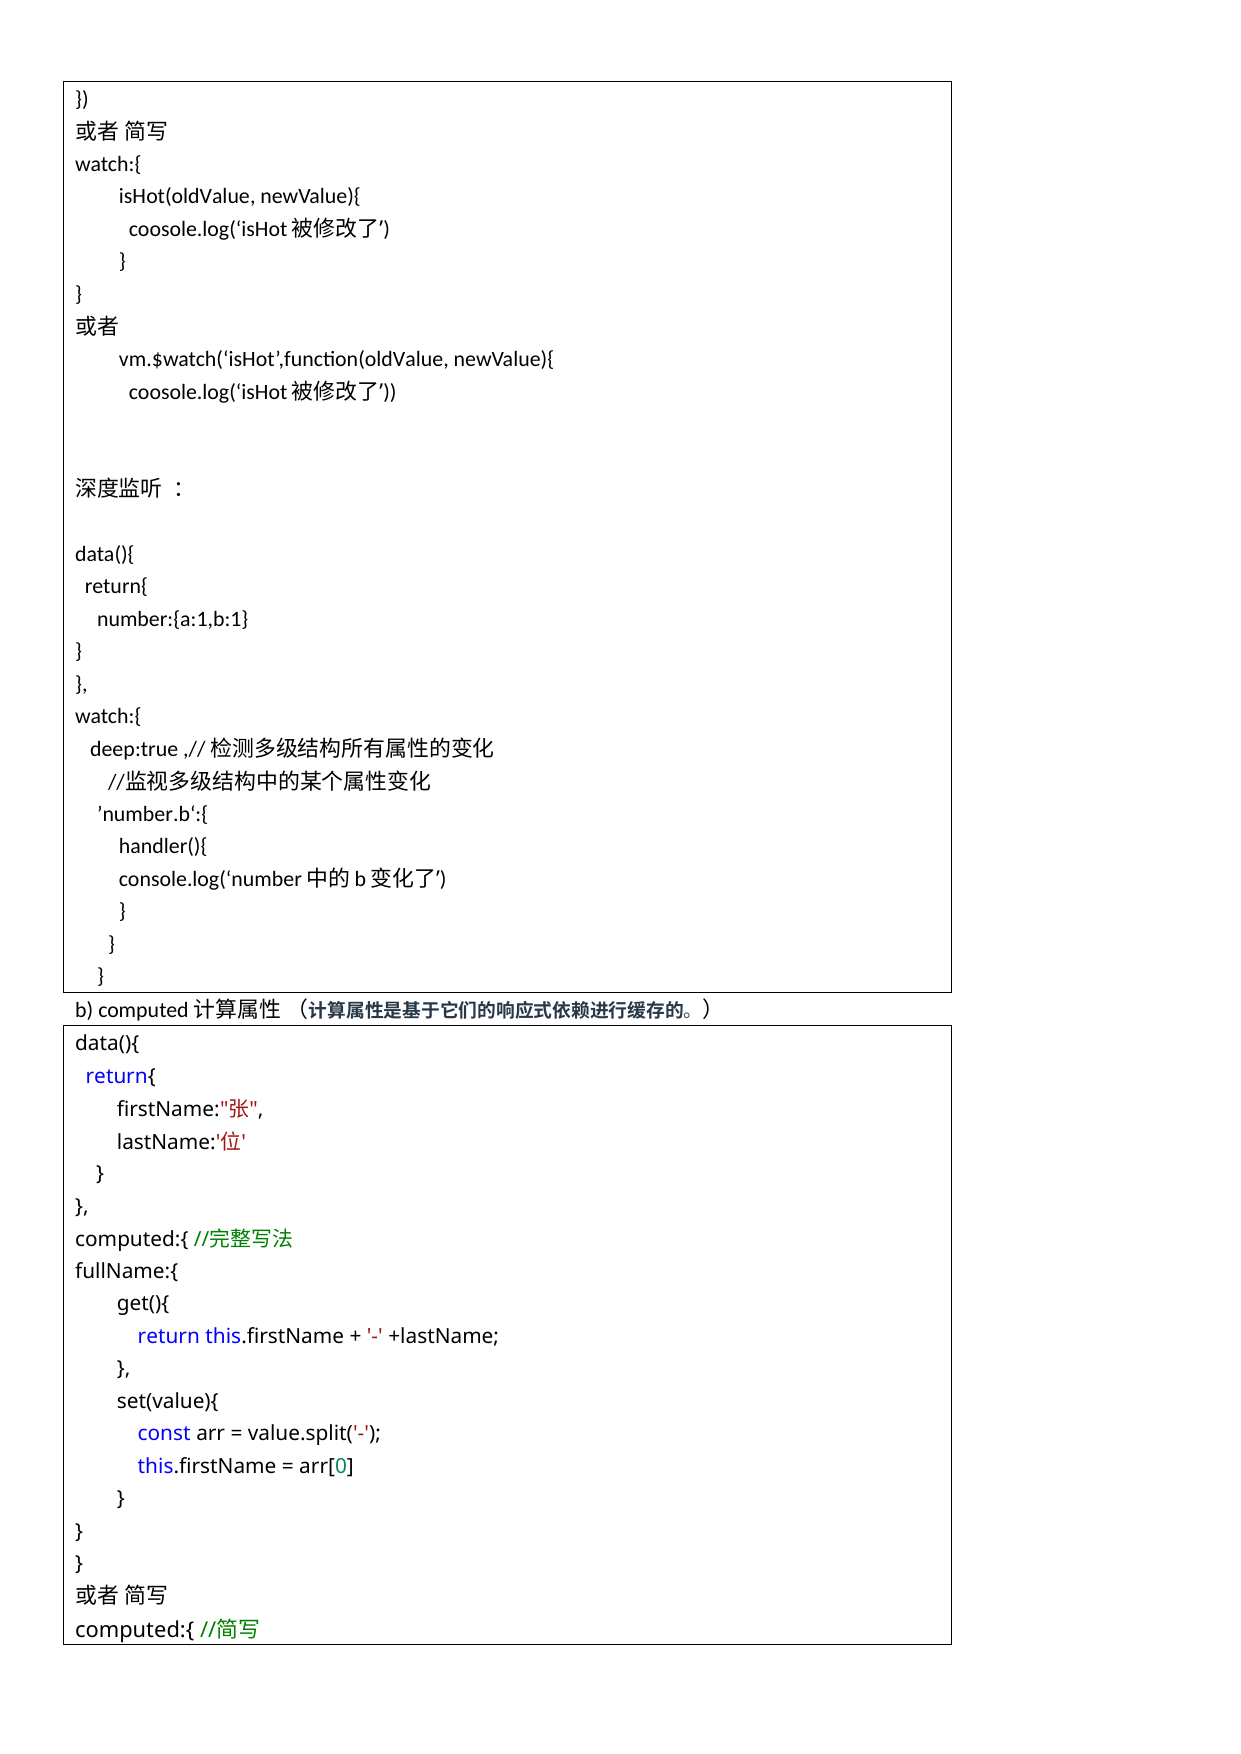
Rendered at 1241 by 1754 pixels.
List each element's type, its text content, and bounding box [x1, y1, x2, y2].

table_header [64, 1026, 951, 1644]
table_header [64, 82, 951, 992]
text b) computed 计算属性 （计算属性是基于它们的响应式依赖进行缓存的。） [75, 993, 1165, 1025]
